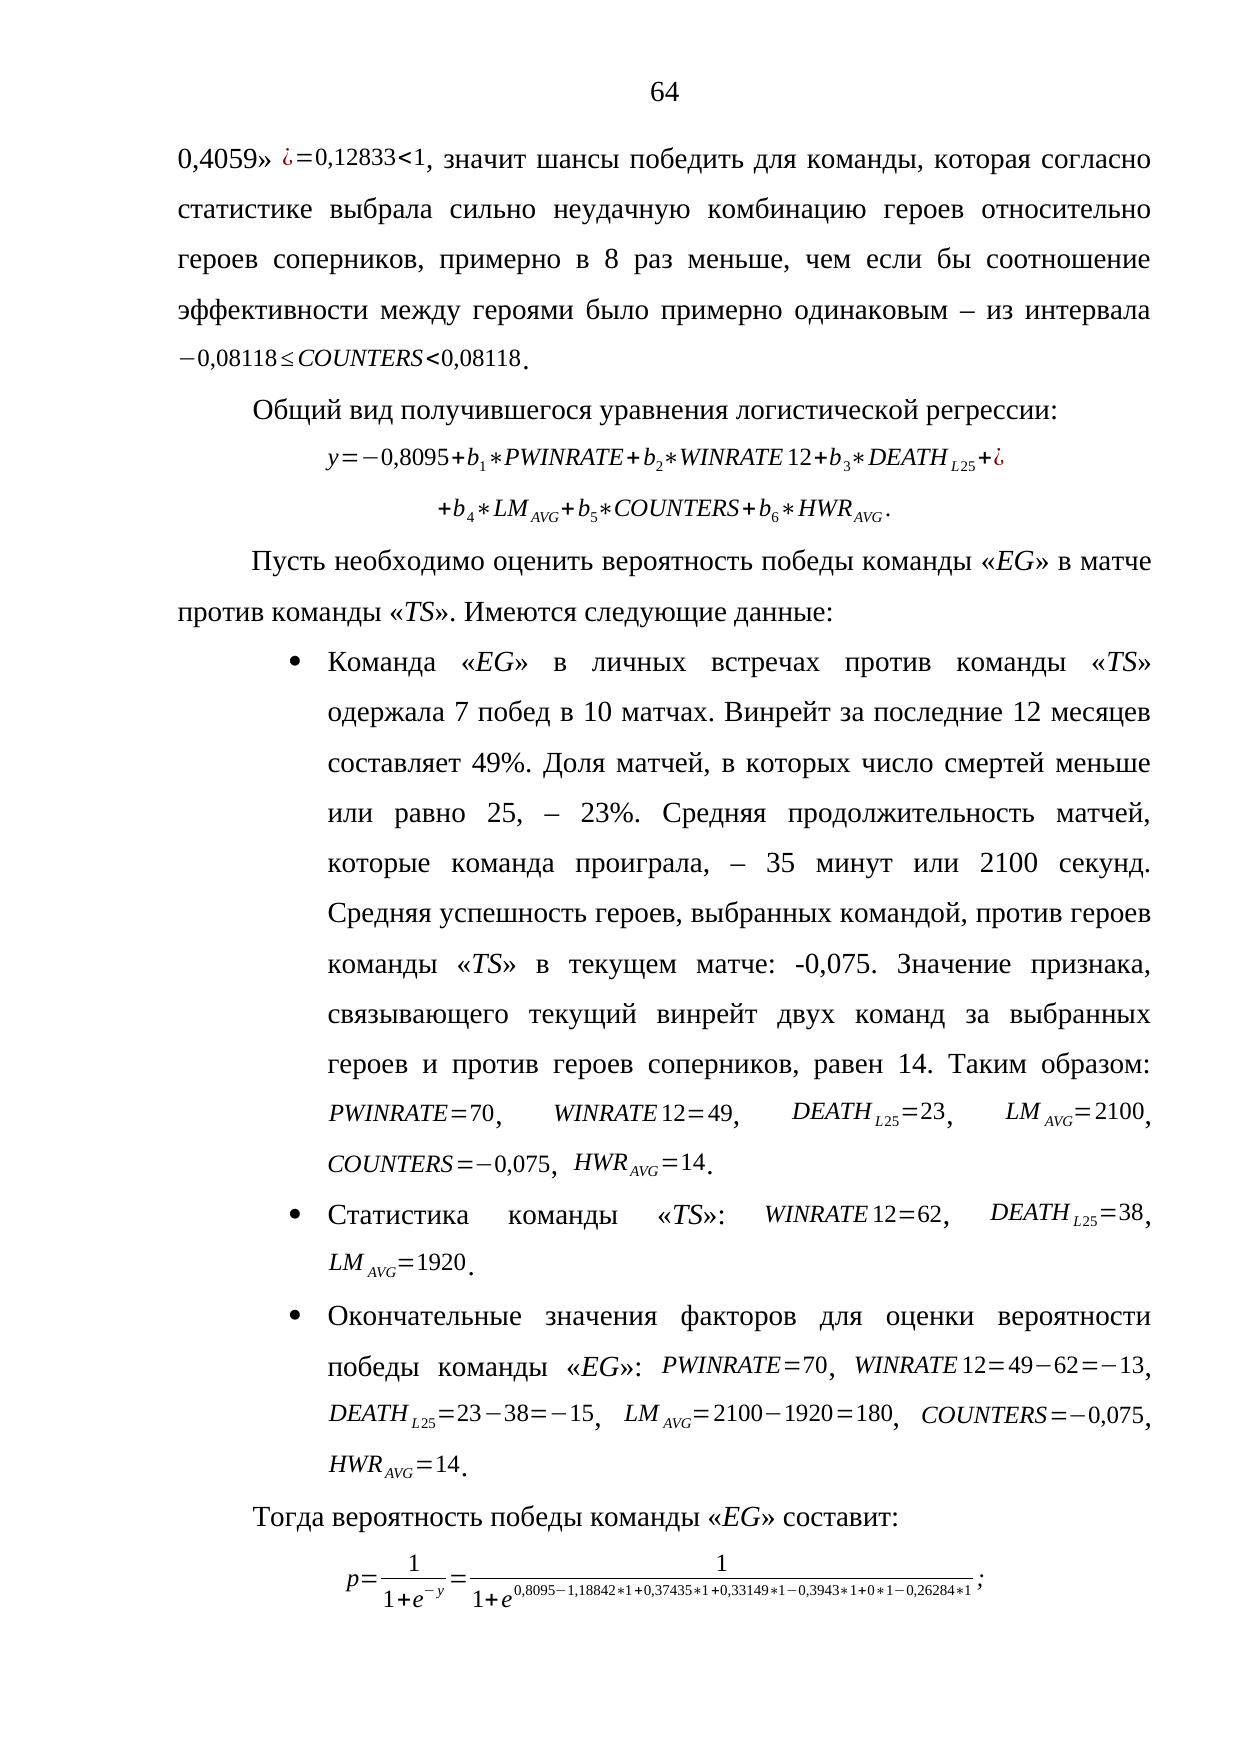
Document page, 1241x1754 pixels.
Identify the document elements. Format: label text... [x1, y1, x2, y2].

list Окончательные значения факторов для оценки вероятности победы команды «EG»: , , , , , . [290, 1298, 1152, 1483]
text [177, 141, 1152, 376]
text Пусть необходимо оценить вероятность победы команды «EG» в матче против команды «TS». Имеются следующие данные: [177, 543, 1152, 627]
text Общий вид получившегося уравнения логистической регрессии: [177, 392, 1152, 426]
text Тогда вероятность победы команды «EG» составит: [177, 1499, 1152, 1533]
list Статистика команды «TS»: , , . [290, 1197, 1152, 1281]
list Команда «EG» в личных встречах против команды «TS» одержала 7 побед в 10 матчах. Винрейт за последние 12 месяцев составляет 49%. Доля матчей, в которых число смертей меньше или равно 25, – 23%. Средняя продолжительность матчей, которые команда проиграла, – 35 минут или 2100 секунд. Средняя успешность героев, выбранных командой, против героев команды «TS» в текущем матче: -0,075. Значение признака, связывающего текущий винрейт двух команд за выбранных героев и против героев соперников, равен 14. Таким образом: , , , , , . [290, 644, 1152, 1181]
